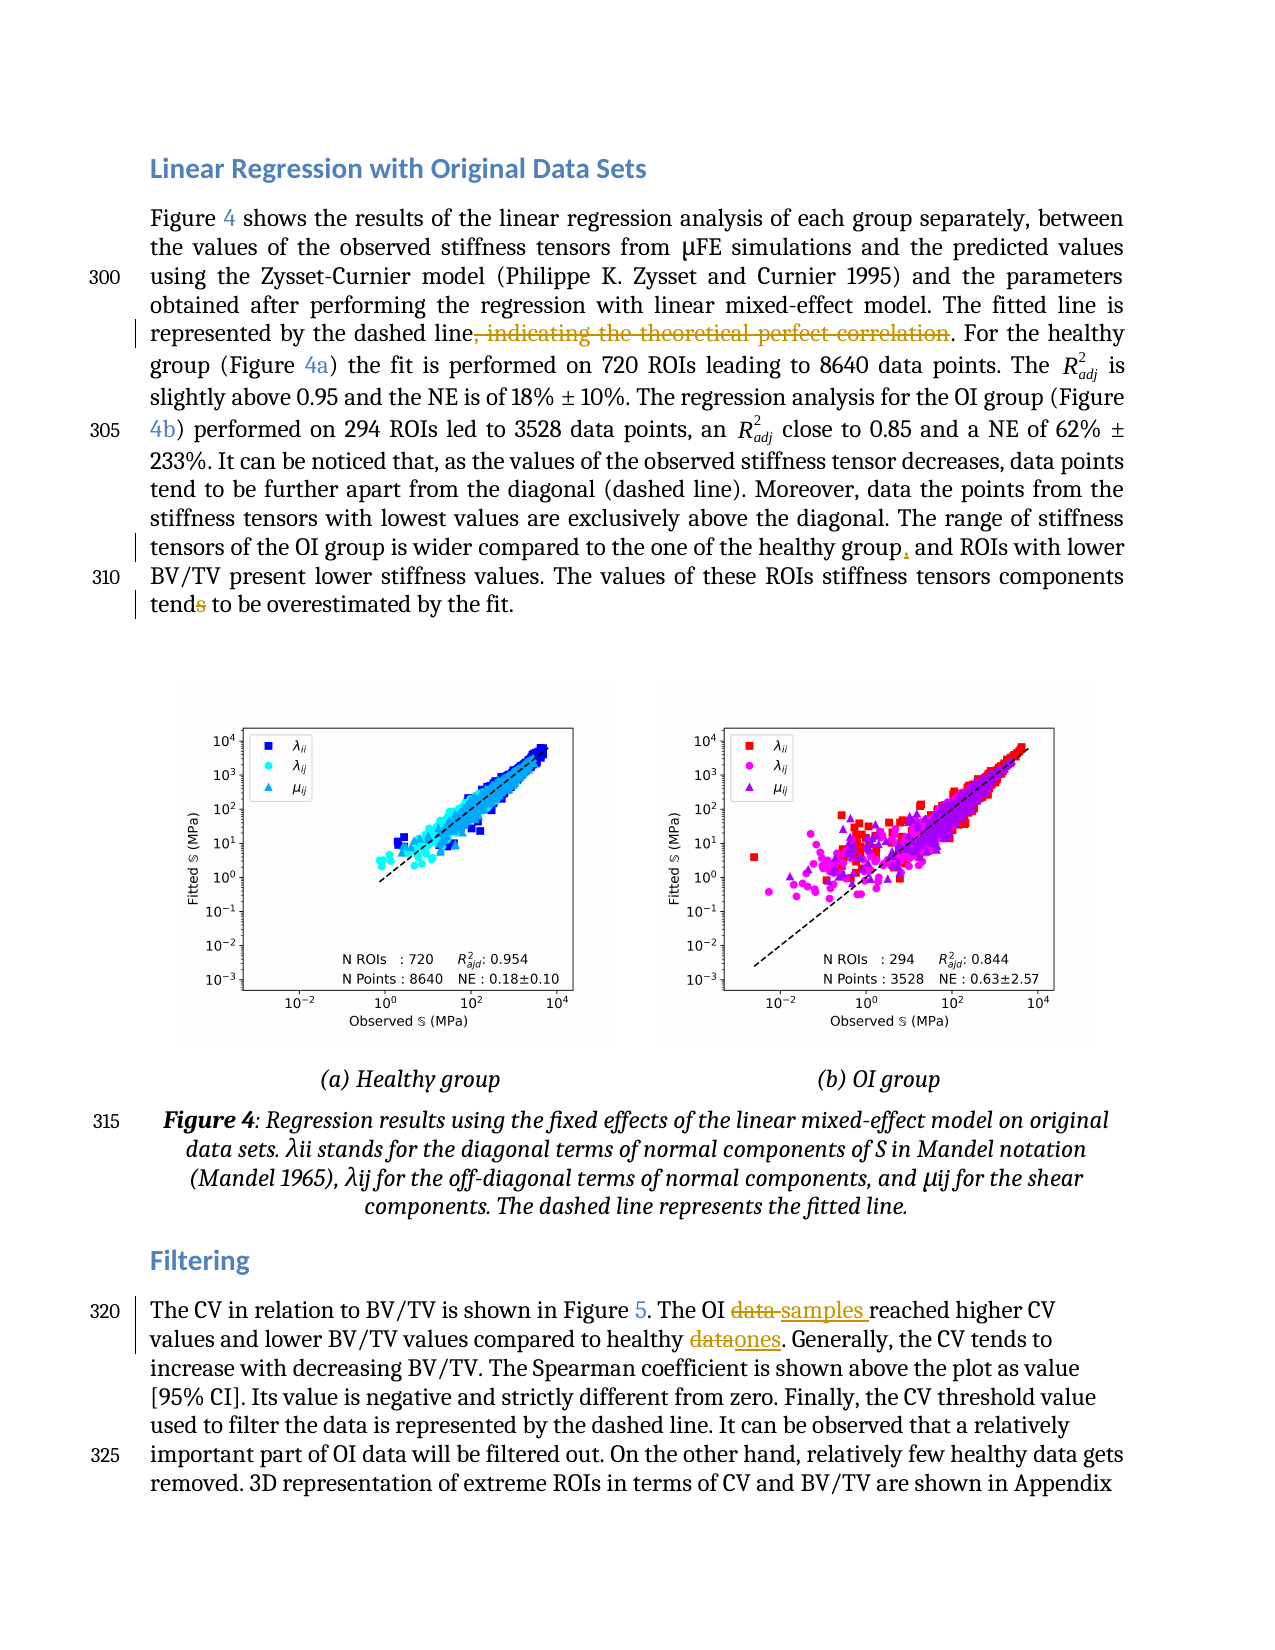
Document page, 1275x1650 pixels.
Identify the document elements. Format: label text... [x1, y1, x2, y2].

text Figure 4 shows the results of the linear regression analysis of each group separately, between the values of the observed stiffness tensors from μFE simulations and the predicted values using the Zysset-Curnier model (Philippe K. Zysset and Curnier 1995) and the parameters obtained after performing the regression with linear mixed-effect model. The fitted line is represented by the dashed line. For the healthy group (Figure 4a) the fit is performed on 720 ROIs leading to 8640 data points. The is slightly above 0.95 and the NE is of 18% 10%. The regression analysis for the OI group (Figure 4b) performed on 294 ROIs led to 3528 data points, an close to 0.85 and a NE of 62% 233%. It can be noticed that, as the values of the observed stiffness tensor decreases, data points tend to be further apart from the diagonal (dashed line). Moreover, data the points from the stiffness tensors with lowest values are exclusively above the diagonal. The range of stiffness tensors of the OI group is wider compared to the one of the healthy group and ROIs with lower BV/TV present lower stiffness values. The values of these ROIs stiffness tensors components tend to be overestimated by the fit. [150, 204, 1125, 619]
picture [658, 685, 1098, 1044]
subtitle Filtering [150, 1242, 1125, 1277]
text (a) Healthy group (b) OI group [150, 1065, 1125, 1093]
subtitle Linear Regression with Original Data Sets [150, 150, 1125, 186]
text Figure 4: Regression results using the fixed effects of the linear mixed-effect model on original data sets. λii stands for the diagonal terms of normal components of S in Mandel notation (Mandel 1965), λij for the off-diagonal terms of normal components, and μij for the shear components. The dashed line represents the fitted line. [150, 1106, 1125, 1221]
picture [177, 685, 617, 1044]
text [150, 1296, 1125, 1497]
